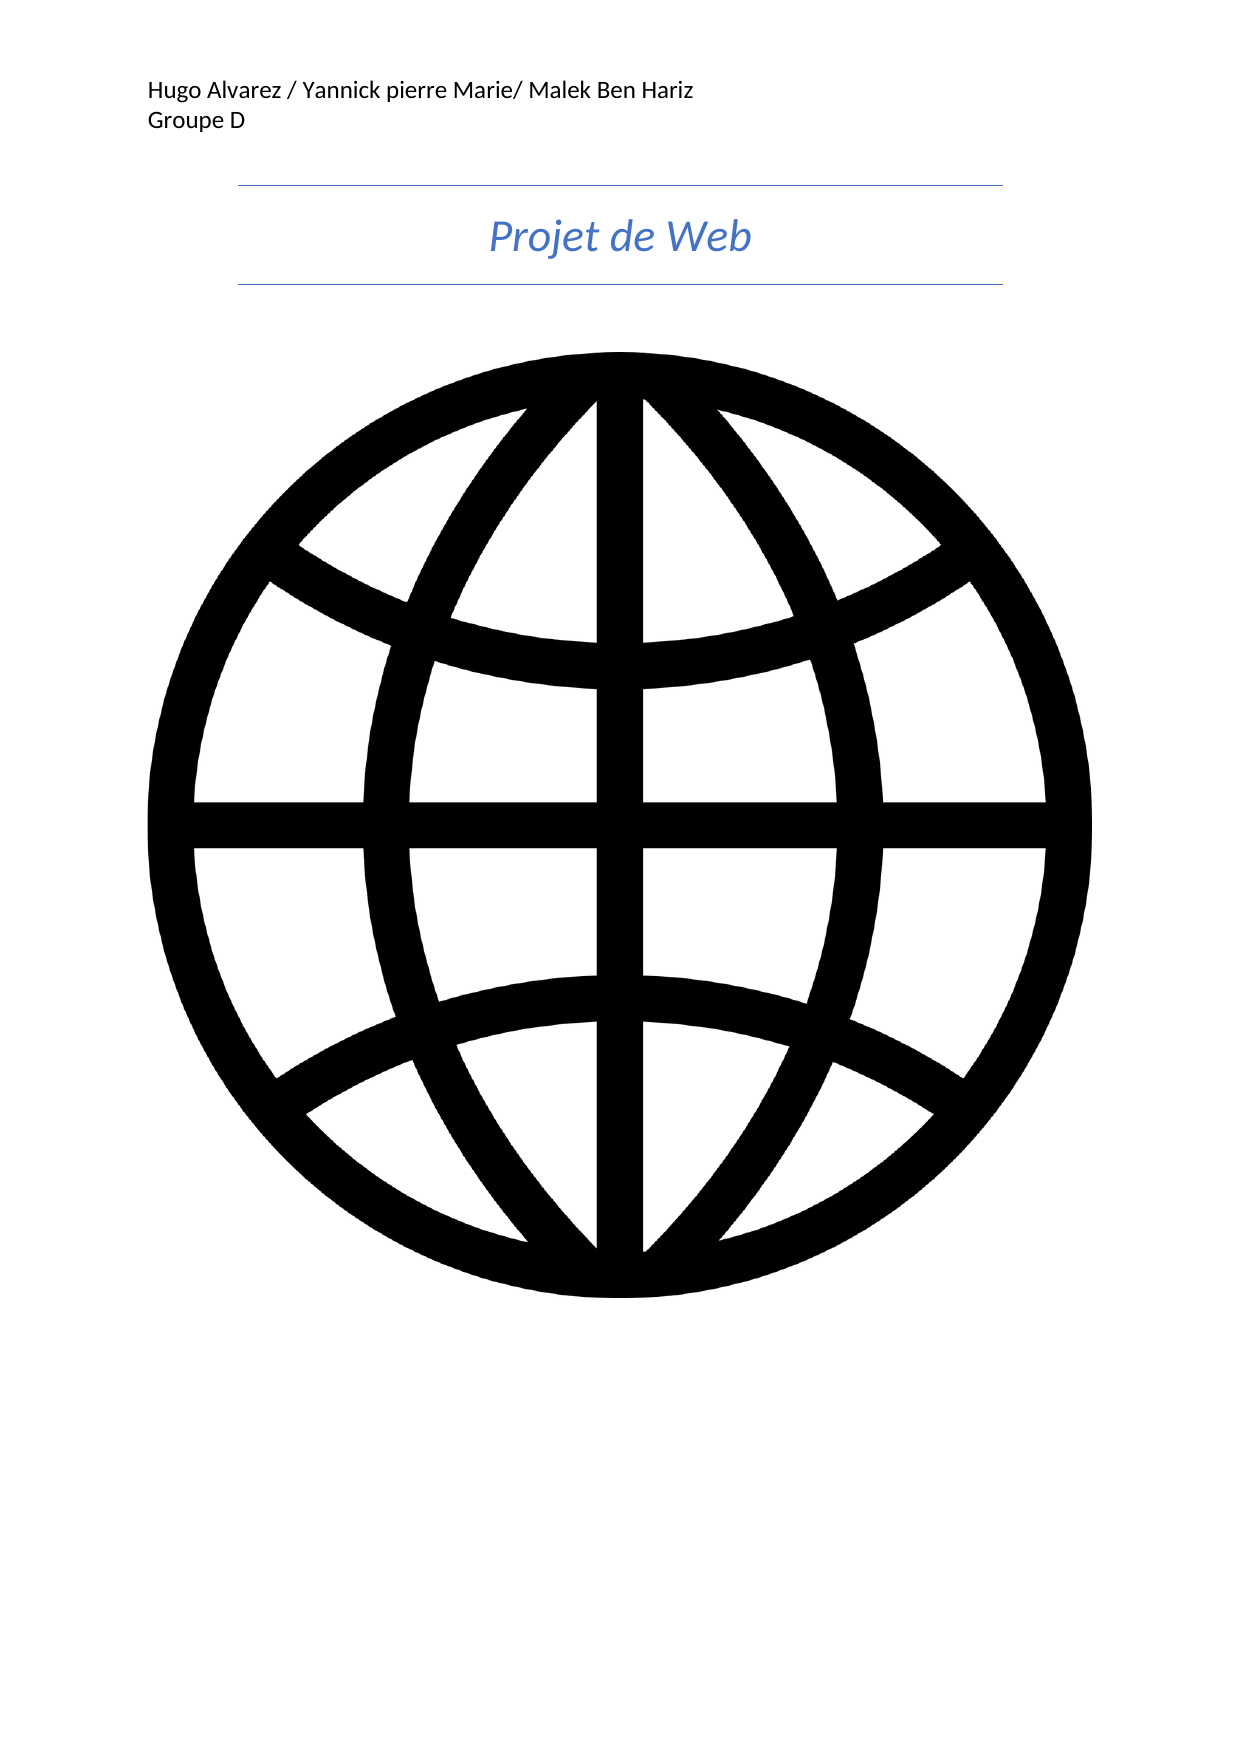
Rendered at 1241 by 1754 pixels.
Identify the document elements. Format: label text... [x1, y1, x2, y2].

picture [147, 352, 1092, 1298]
text Projet de Web [238, 186, 1003, 284]
